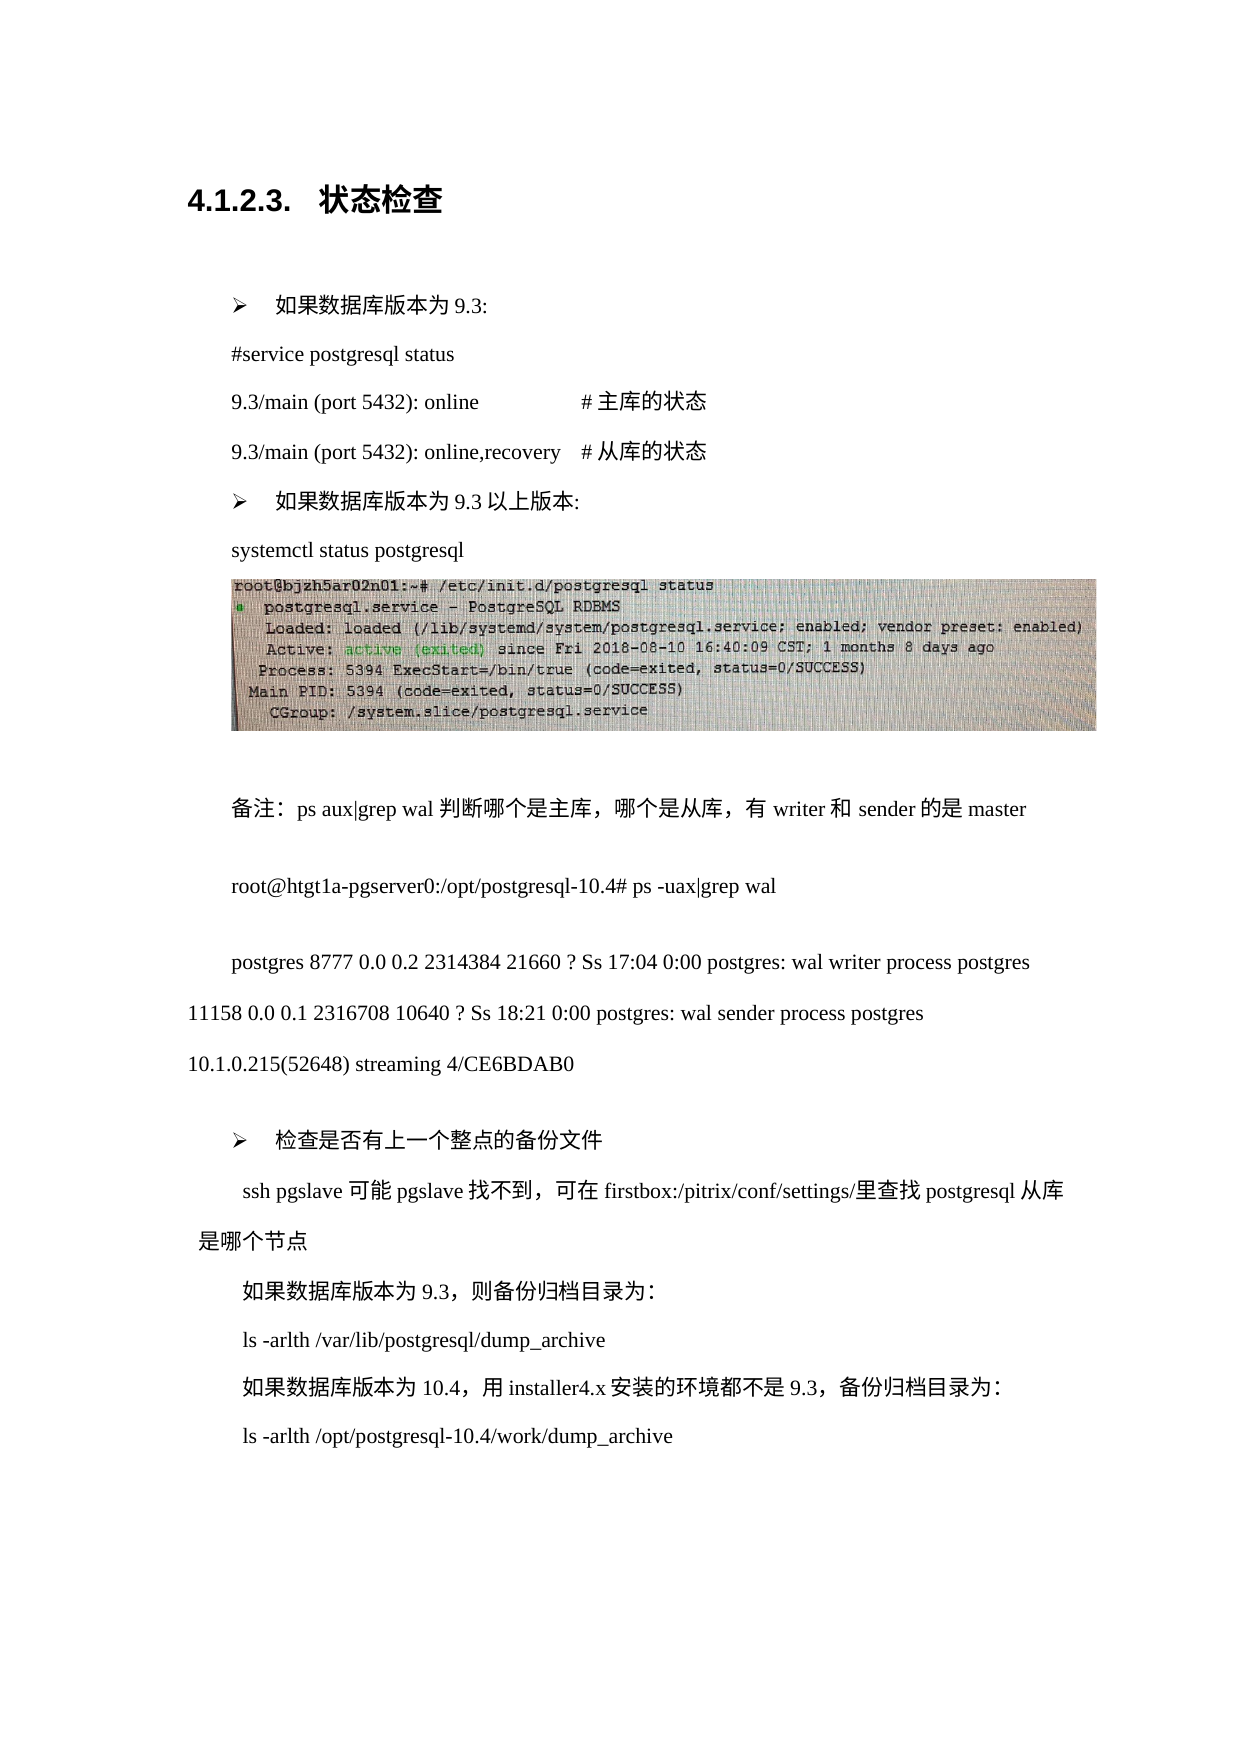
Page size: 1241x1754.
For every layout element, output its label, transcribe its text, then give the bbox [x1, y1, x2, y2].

text #service postgresql status [187, 337, 1053, 371]
list 检查是否有上一个整点的备份文件 [231, 1122, 1053, 1156]
text postgres 8777 0.0 0.2 2314384 21660 ? Ss 17:04 0:00 postgres: wal writer process postgres 11158 0.0 0.1 2316708 10640 ? Ss 18:21 0:00 postgres: wal sender process postgres 10.1.0.215(52648) streaming 4/CE6BDAB0 [187, 944, 1053, 1080]
list 如果数据库版本为9.3: [231, 287, 1053, 321]
list 如果数据库版本为9.3以上版本: [231, 483, 1053, 517]
picture [231, 579, 1097, 731]
table_header ssh pgslave 可能pgslave找不到，可在firstbox:/pitrix/conf/settings/里查找postgresql从库是哪个节点 如果数据库版本为9.3，则备份归档目录为： ls -arlth /var/lib/postgresql/dump_archive 如果数据库版本为10.4，用installer4.x安装的环境都不是9.3，备份归档目录为： ls -arlth /opt/postgresql-10.4/work/dump_archive [188, 1172, 1075, 1465]
text 9.3/main (port 5432): online,recovery # 从库的状态 [187, 433, 1053, 467]
text systemctl status postgresql [187, 532, 1053, 566]
subtitle 状态检查 [187, 164, 1053, 232]
text 9.3/main (port 5432): online # 主库的状态 [187, 383, 1053, 417]
text 备注：ps aux|grep wal 判断哪个是主库，哪个是从库，有 writer 和 sender的是master [187, 791, 1053, 824]
text root@htgt1a-pgserver0:/opt/postgresql-10.4# ps -uax|grep wal [187, 869, 1053, 903]
